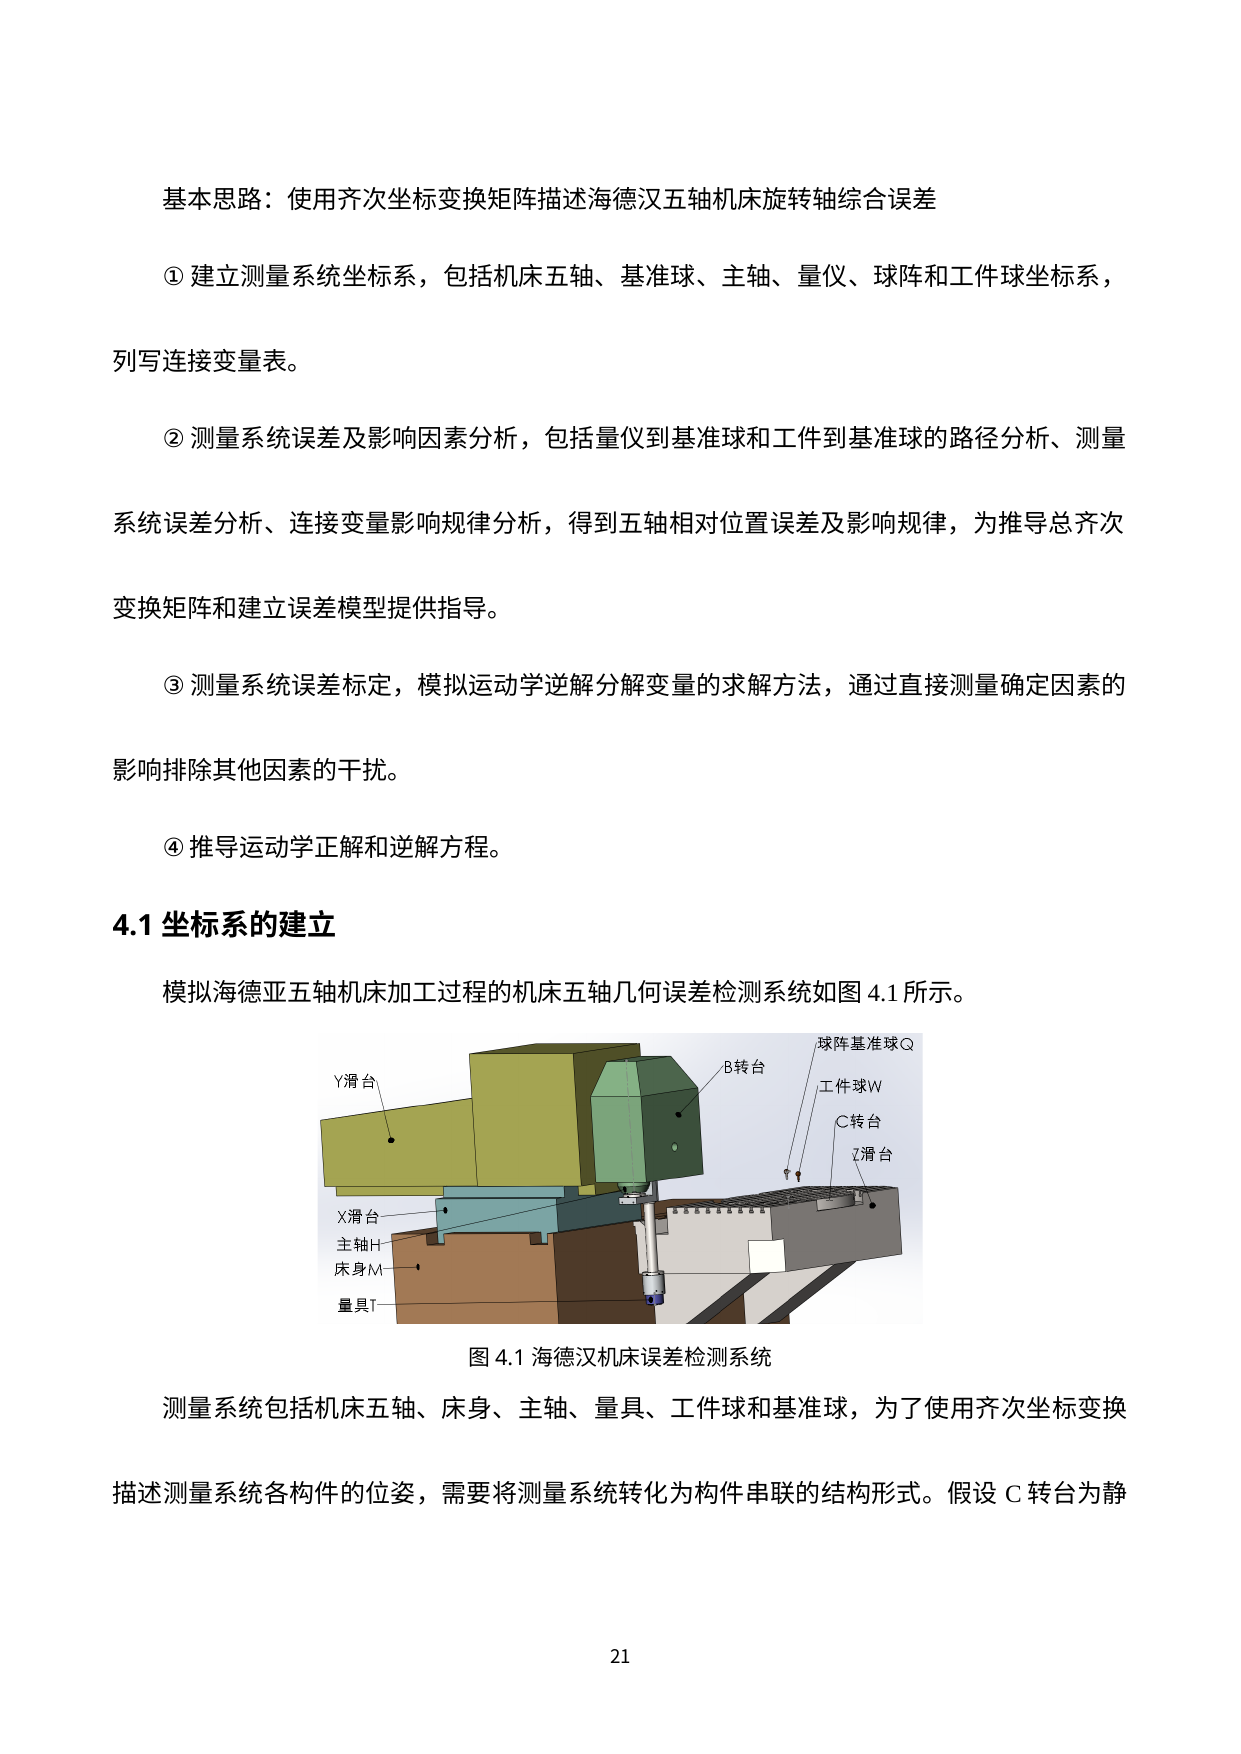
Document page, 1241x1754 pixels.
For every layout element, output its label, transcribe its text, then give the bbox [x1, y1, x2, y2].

text 图4.1 海德汉机床误差检测系统 [112, 1339, 1128, 1373]
text 基本思路：使用齐次坐标变换矩阵描述海德汉五轴机床旋转轴综合误差 [112, 164, 1128, 232]
text 4.1 坐标系的建立 [112, 888, 1128, 956]
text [112, 1373, 1128, 1526]
text ④推导运动学正解和逆解方程。 [112, 811, 1128, 879]
text ①建立测量系统坐标系，包括机床五轴、基准球、主轴、量仪、球阵和工件球坐标系，列写连接变量表。 [112, 241, 1128, 394]
text 模拟海德亚五轴机床加工过程的机床五轴几何误差检测系统如图4.1所示。 [112, 956, 1128, 1024]
text ②测量系统误差及影响因素分析，包括量仪到基准球和工件到基准球的路径分析、测量系统误差分析、连接变量影响规律分析，得到五轴相对位置误差及影响规律，为推导总齐次变换矩阵和建立误差模型提供指导。 [112, 403, 1128, 640]
picture [317, 1033, 923, 1324]
text ③测量系统误差标定，模拟运动学逆解分解变量的求解方法，通过直接测量确定因素的影响排除其他因素的干扰。 [112, 649, 1128, 802]
